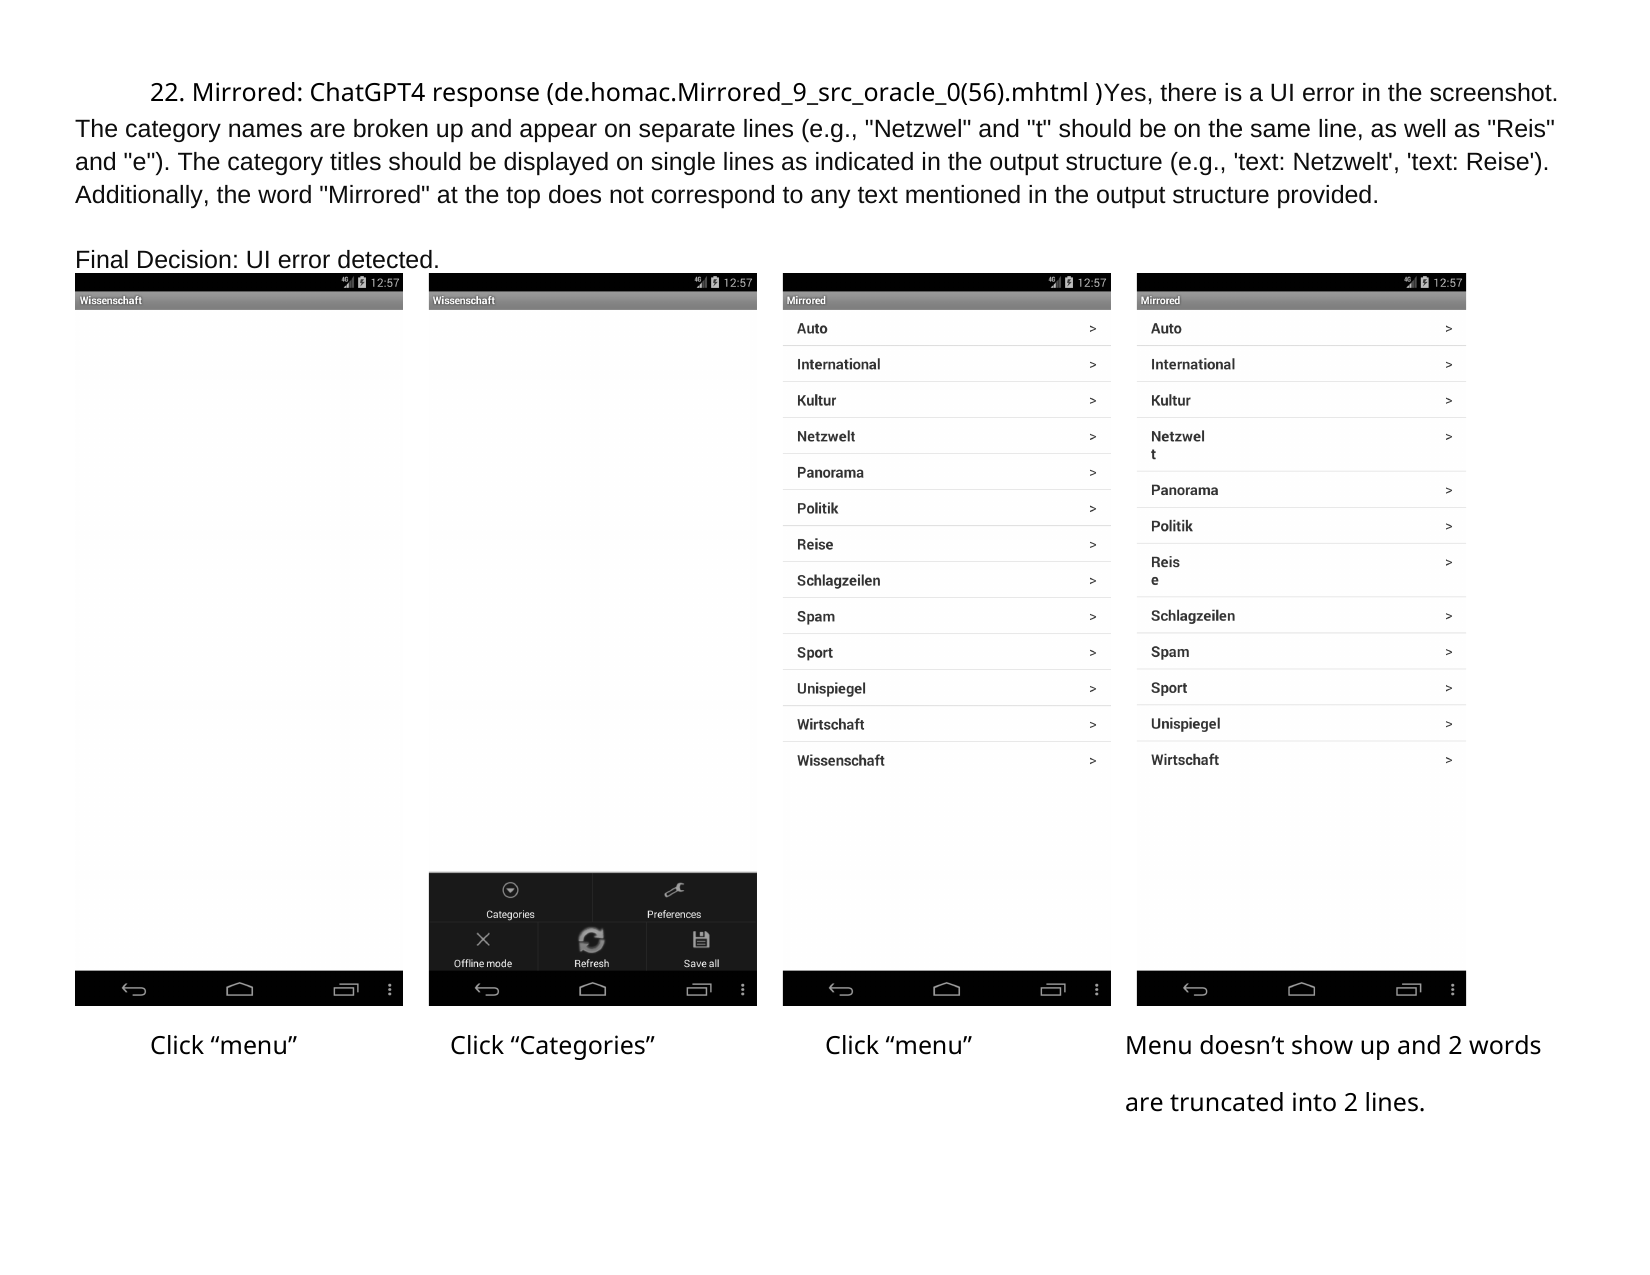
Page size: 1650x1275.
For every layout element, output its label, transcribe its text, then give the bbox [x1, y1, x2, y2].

text are truncated into 2 lines. [75, 1084, 1575, 1118]
picture [1136, 273, 1467, 1006]
picture [75, 273, 403, 1006]
picture [782, 273, 1111, 1006]
text Final Decision: UI error detected. [75, 245, 1575, 274]
text 22. Mirrored: ChatGPT4 response (de.homac.Mirrored_9_src_oracle_0(56).mhtml )Yes, there is a UI error in the screenshot. The category names are broken up and appear on separate lines (e.g., "Netzwel" and "t" should be on the same line, as well as "Reis" and "e"). The category titles should be displayed on single lines as indicated in the output structure (e.g., 'text: Netzwelt', 'text: Reise'). Additionally, the word "Mirrored" at the top does not correspond to any text mentioned in the output structure provided. [75, 75, 1575, 209]
text Click “menu” Click “Categories” Click “menu” Menu doesn’t show up and 2 words [75, 1028, 1575, 1062]
picture [428, 273, 757, 1006]
